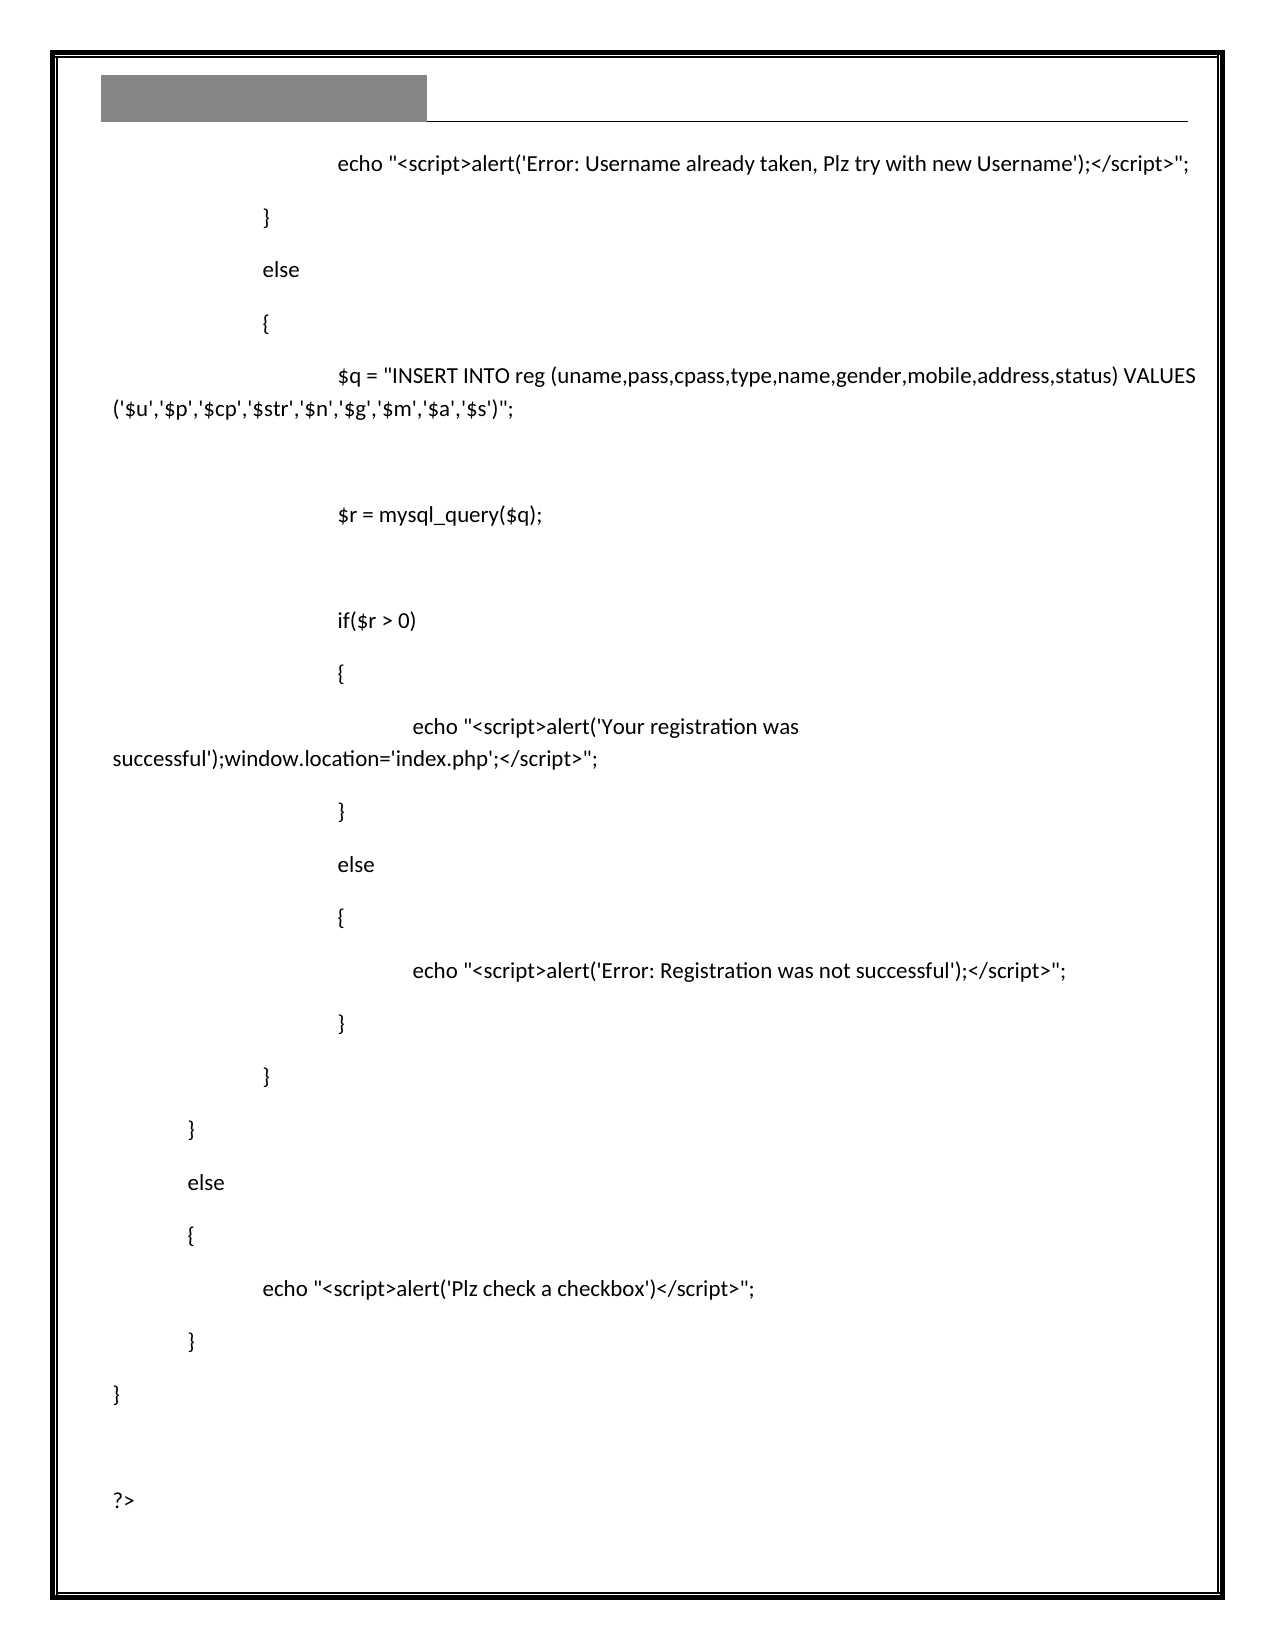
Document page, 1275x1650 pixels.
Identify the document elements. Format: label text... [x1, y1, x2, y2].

text $r = mysql_query($q); [112, 500, 1200, 528]
text echo "<script>alert('Plz check a checkbox')</script>"; [112, 1274, 1200, 1302]
text else [112, 256, 1200, 284]
text { [112, 659, 1200, 687]
text } [112, 1062, 1200, 1090]
text echo "<script>alert('Error: Username already taken, Plz try with new Username');</script>"; [112, 149, 1200, 178]
text } [112, 203, 1200, 231]
text } [112, 1380, 1200, 1408]
text echo "<script>alert('Your registration was successful');window.location='index.php';</script>"; [112, 712, 1200, 772]
text echo "<script>alert('Error: Registration was not successful');</script>"; [112, 956, 1200, 984]
text ?> [112, 1486, 1200, 1514]
text { [112, 309, 1200, 337]
text } [112, 1115, 1200, 1143]
text { [112, 1221, 1200, 1249]
text else [112, 1168, 1200, 1196]
text if($r > 0) [112, 606, 1200, 634]
text } [112, 797, 1200, 825]
text else [112, 850, 1200, 878]
text $q = "INSERT INTO reg (uname,pass,cpass,type,name,gender,mobile,address,status) VALUES ('$u','$p','$cp','$str','$n','$g','$m','$a','$s')"; [112, 362, 1200, 422]
text } [112, 1009, 1200, 1037]
text { [112, 903, 1200, 931]
text } [112, 1327, 1200, 1355]
